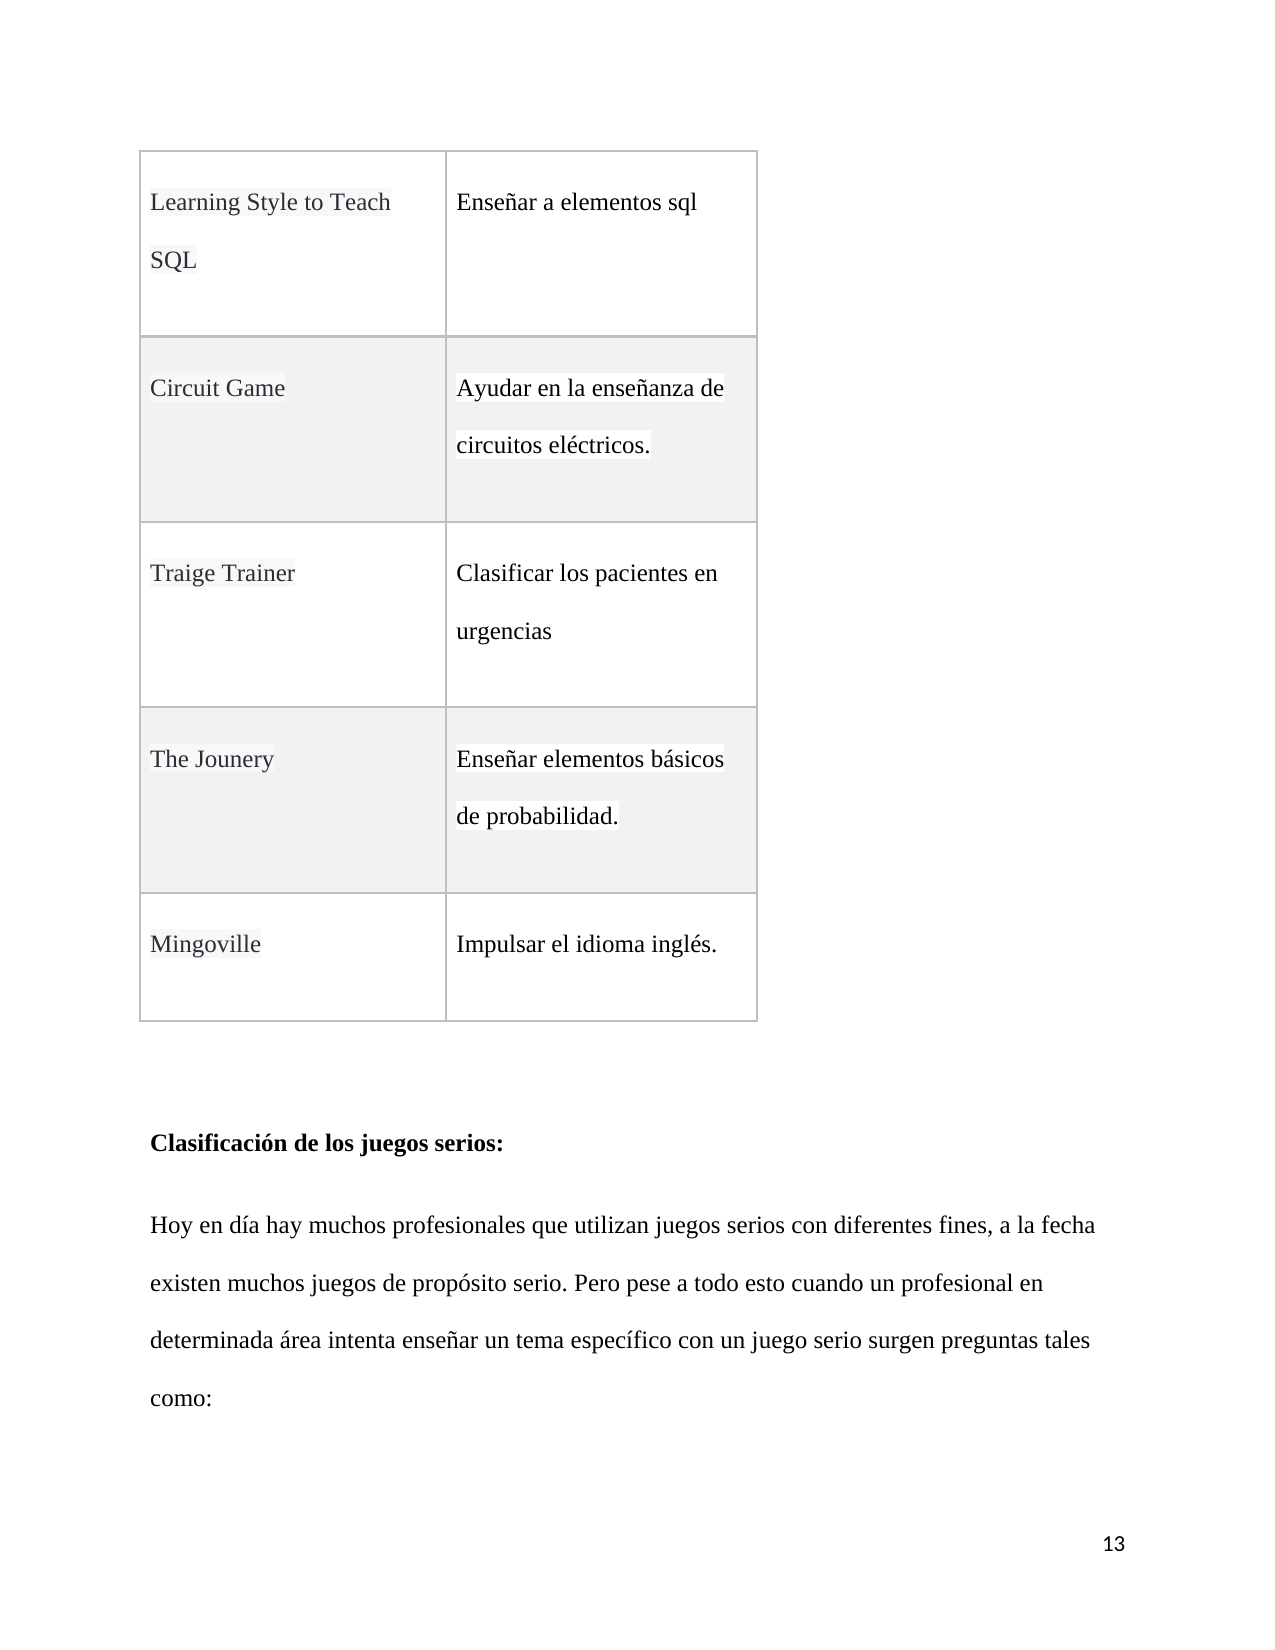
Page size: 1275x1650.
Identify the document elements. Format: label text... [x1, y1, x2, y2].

table_cell The Jounery [141, 708, 445, 892]
table_cell Traige Trainer [141, 523, 445, 706]
table_cell Circuit Game [141, 338, 445, 521]
table_cell Clasificar los pacientes en urgencias [447, 523, 756, 706]
table_cell Mingoville [141, 894, 445, 1019]
table_cell Enseñar elementos básicos de probabilidad. [447, 708, 756, 892]
table_cell Enseñar a elementos sql [447, 152, 756, 335]
table_cell Ayudar en la enseñanza de circuitos eléctricos. [447, 338, 756, 521]
text Hoy en día hay muchos profesionales que utilizan juegos serios con diferentes fines, a la fecha existen muchos juegos de propósito serio. Pero pese a todo esto cuando un profesional en determinada área intenta enseñar un tema específico con un juego serio surgen preguntas tales como: [150, 1210, 1125, 1411]
table_cell Impulsar el idioma inglés. [447, 894, 756, 1019]
text Clasificación de los juegos serios: [150, 1128, 1125, 1156]
table_cell Learning Style to Teach SQL [141, 152, 445, 335]
